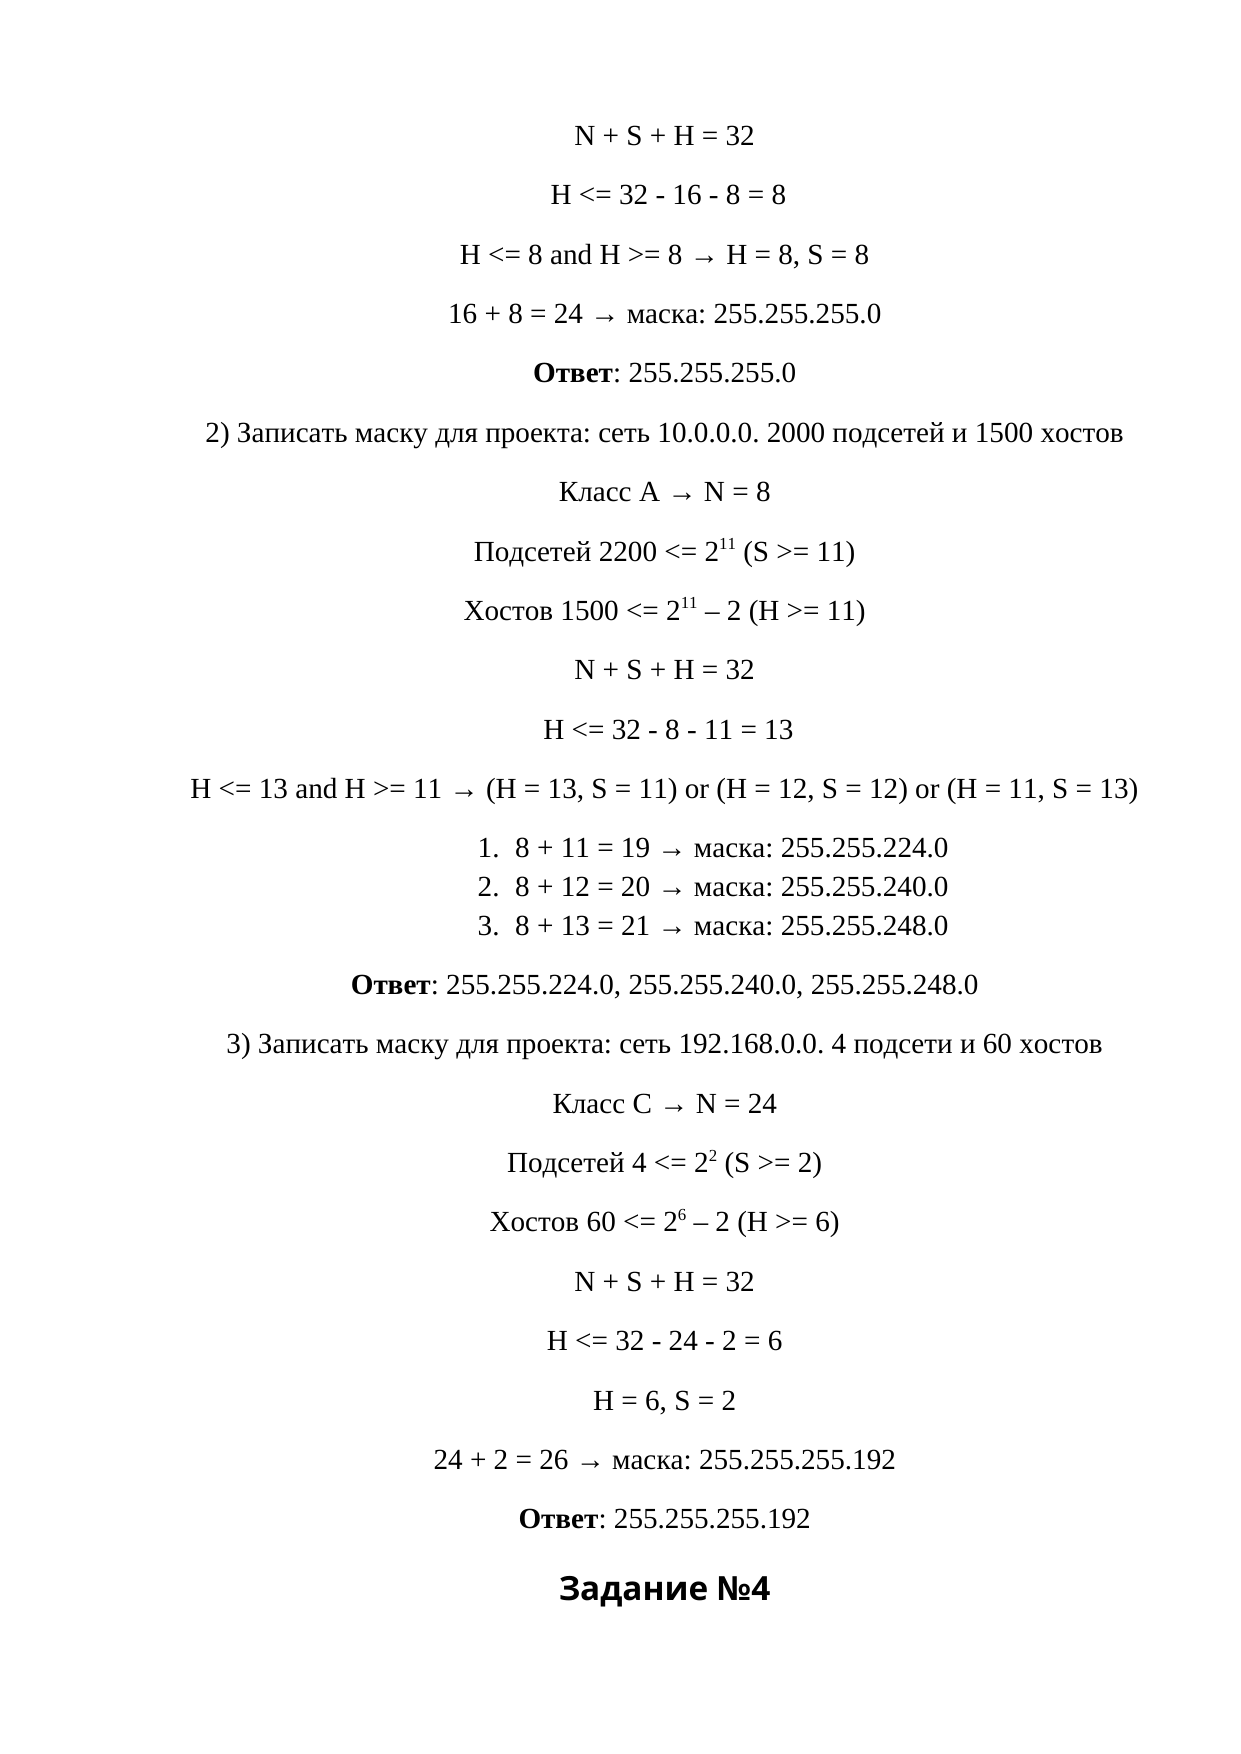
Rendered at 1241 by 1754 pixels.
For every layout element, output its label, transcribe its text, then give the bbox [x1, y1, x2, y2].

text 3) Записать маску для проекта: сеть 192.168.0.0. 4 подсети и 60 хостов [177, 1026, 1152, 1060]
text Ответ: 255.255.224.0, 255.255.240.0, 255.255.248.0 [177, 967, 1152, 1001]
title Задание №4 [177, 1565, 1152, 1610]
list 8 + 11 = 19 → маска: 255.255.224.0 [274, 831, 1152, 864]
text H <= 32 - 16 - 8 = 8 [177, 177, 1152, 211]
text Класс A → N = 8 [177, 474, 1152, 508]
text H <= 8 and H >= 8 → H = 8, S = 8 [177, 237, 1152, 270]
text Подсетей 4 <= 22 (S >= 2) [177, 1145, 1152, 1179]
text N + S + H = 32 [177, 118, 1152, 152]
text Ответ: 255.255.255.0 [177, 356, 1152, 389]
text H <= 32 - 24 - 2 = 6 [177, 1323, 1152, 1357]
text H <= 13 and H >= 11 → (H = 13, S = 11) or (H = 12, S = 12) or (H = 11, S = 13) [177, 771, 1152, 805]
list 8 + 13 = 21 → маска: 255.255.248.0 [274, 908, 1152, 941]
text H = 6, S = 2 [177, 1383, 1152, 1416]
text 16 + 8 = 24 → маска: 255.255.255.0 [177, 296, 1152, 330]
text Подсетей 2200 <= 211 (S >= 11) [177, 534, 1152, 567]
text H <= 32 - 8 - 11 = 13 [177, 712, 1152, 745]
text N + S + H = 32 [177, 652, 1152, 686]
text N + S + H = 32 [177, 1264, 1152, 1297]
list 8 + 12 = 20 → маска: 255.255.240.0 [274, 869, 1152, 903]
text Хостов 60 <= 26 – 2 (H >= 6) [177, 1204, 1152, 1238]
text 24 + 2 = 26 → маска: 255.255.255.192 [177, 1442, 1152, 1476]
text Класс С → N = 24 [177, 1086, 1152, 1119]
text Хостов 1500 <= 211 – 2 (H >= 11) [177, 593, 1152, 627]
text 2) Записать маску для проекта: сеть 10.0.0.0. 2000 подсетей и 1500 хостов [177, 415, 1152, 448]
text Ответ: 255.255.255.192 [177, 1501, 1152, 1535]
